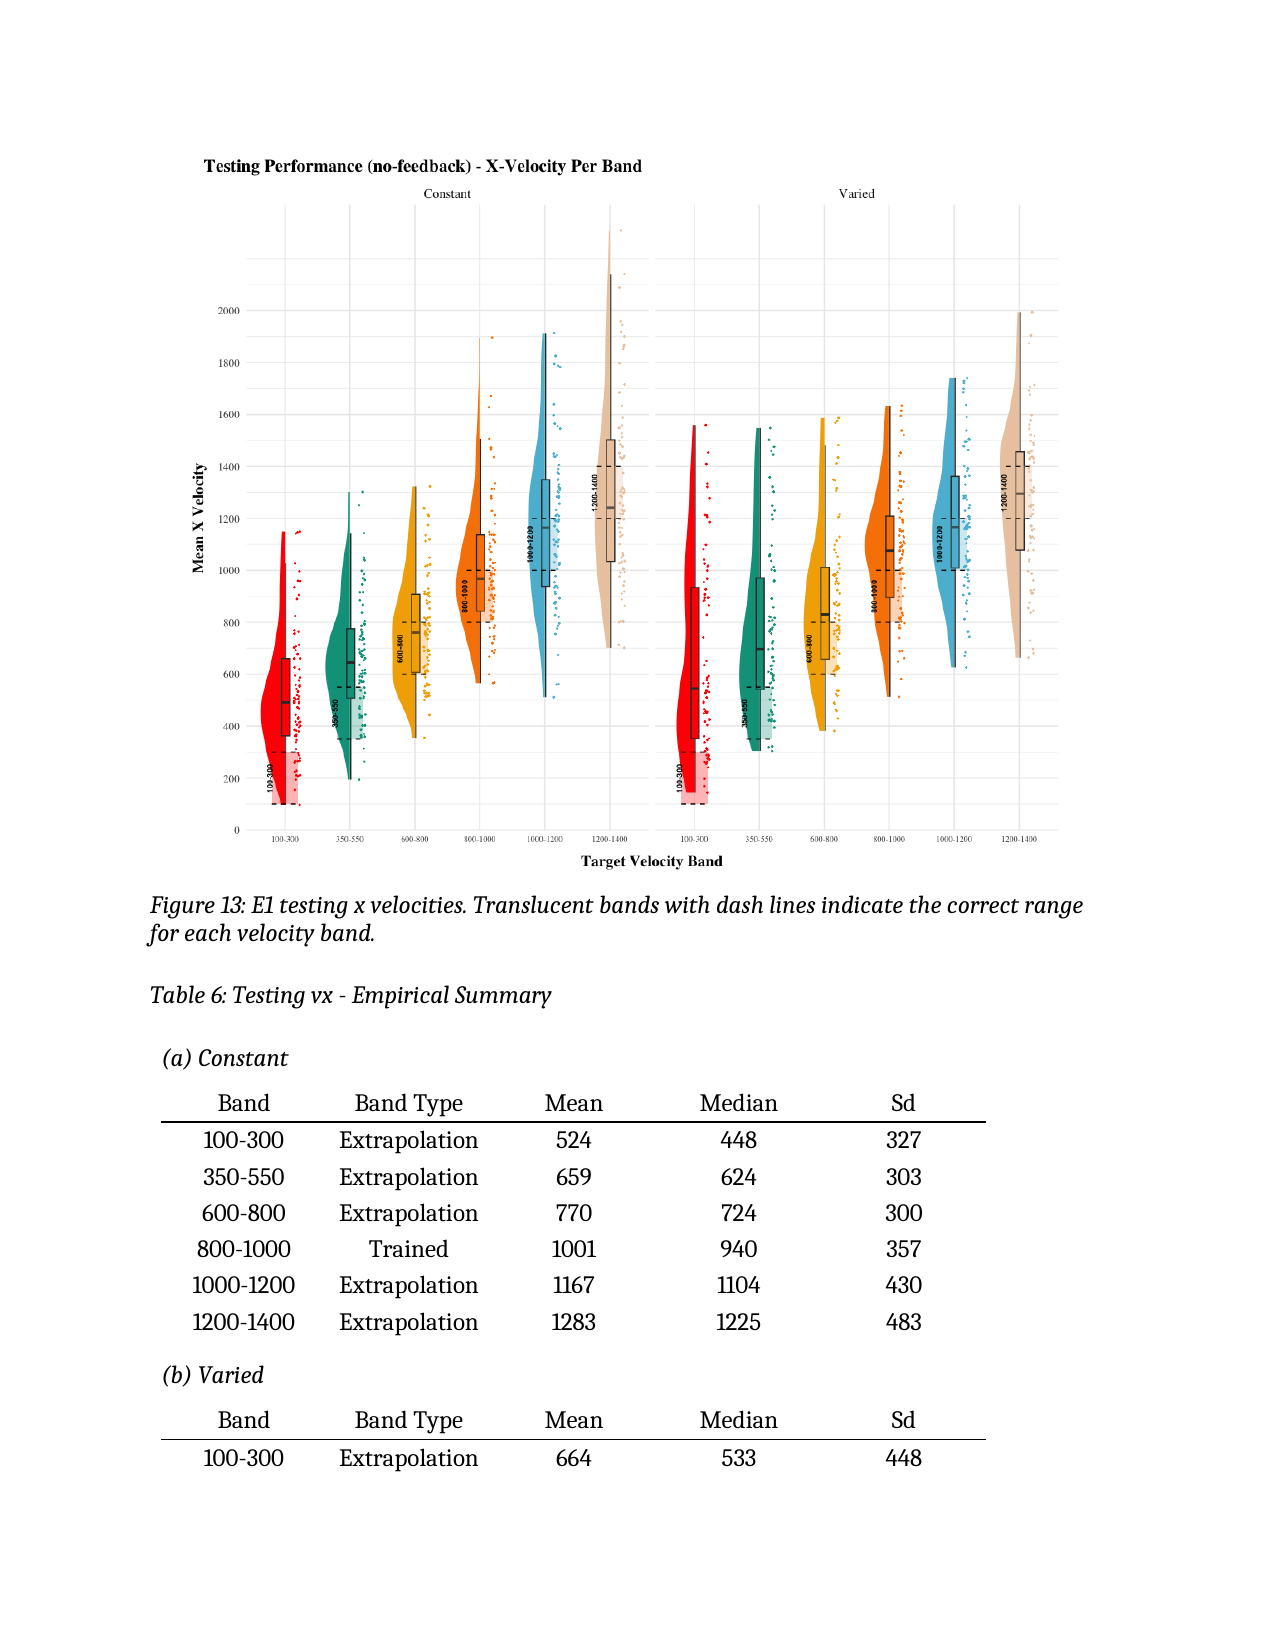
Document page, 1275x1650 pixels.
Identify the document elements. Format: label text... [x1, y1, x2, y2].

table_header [139, 961, 1114, 1476]
picture [188, 153, 1064, 870]
table_header Figure 13: E1 testing x velocities. Translucent bands with dash lines indicate the correct range for each velocity band. [139, 150, 1114, 961]
